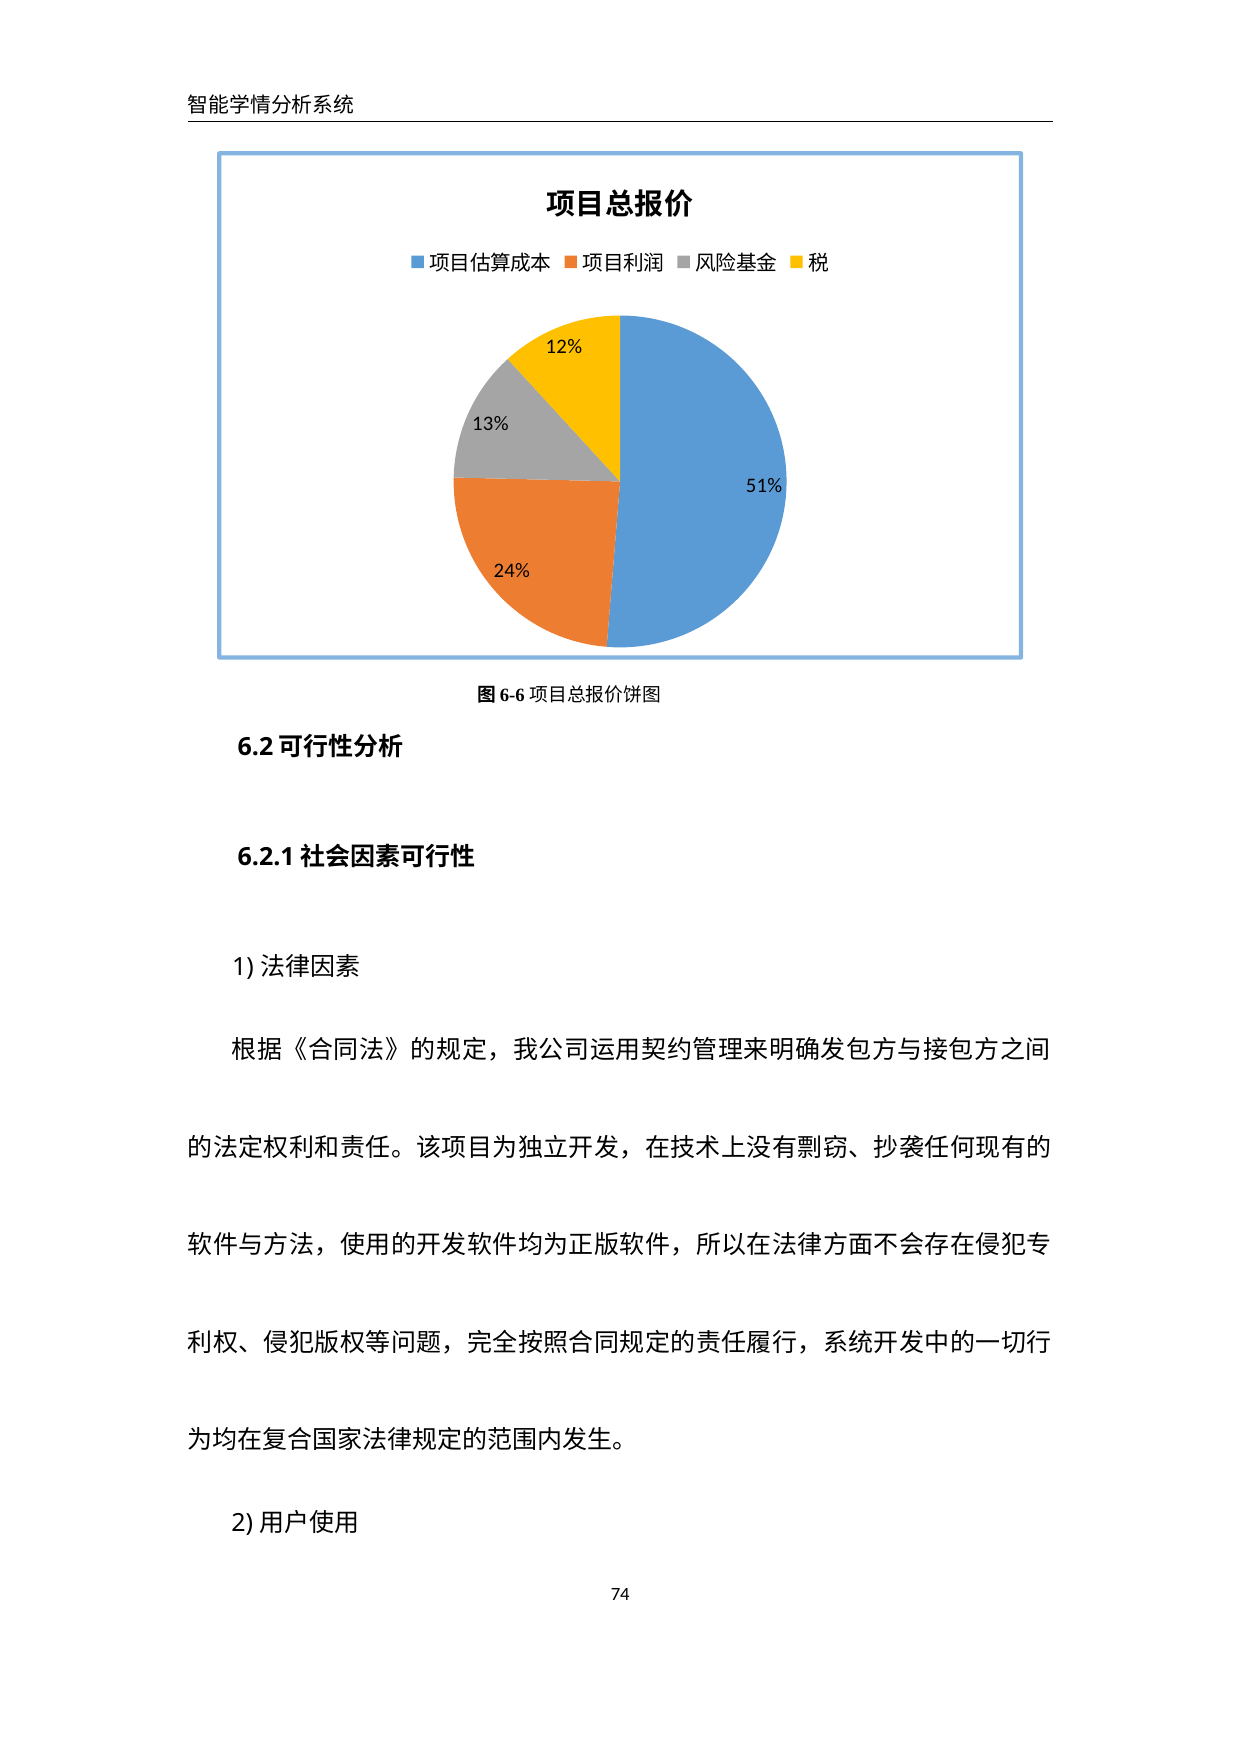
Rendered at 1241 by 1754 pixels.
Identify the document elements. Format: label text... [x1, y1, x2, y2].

subtitle 6.2可行性分析 [237, 712, 1053, 777]
text 1) 法律因素 [187, 932, 1053, 997]
text 2) 用户使用 [187, 1488, 1053, 1553]
text 根据《合同法》的规定，我公司运用契约管理来明确发包方与接包方之间的法定权利和责任。该项目为独立开发，在技术上没有剽窃、抄袭任何现有的软件与方法，使用的开发软件均为正版软件，所以在法律方面不会存在侵犯专利权、侵犯版权等问题，完全按照合同规定的责任履行，系统开发中的一切行为均在复合国家法律规定的范围内发生。 [187, 1015, 1053, 1470]
subtitle 6.2.1社会因素可行性 [237, 822, 1053, 887]
